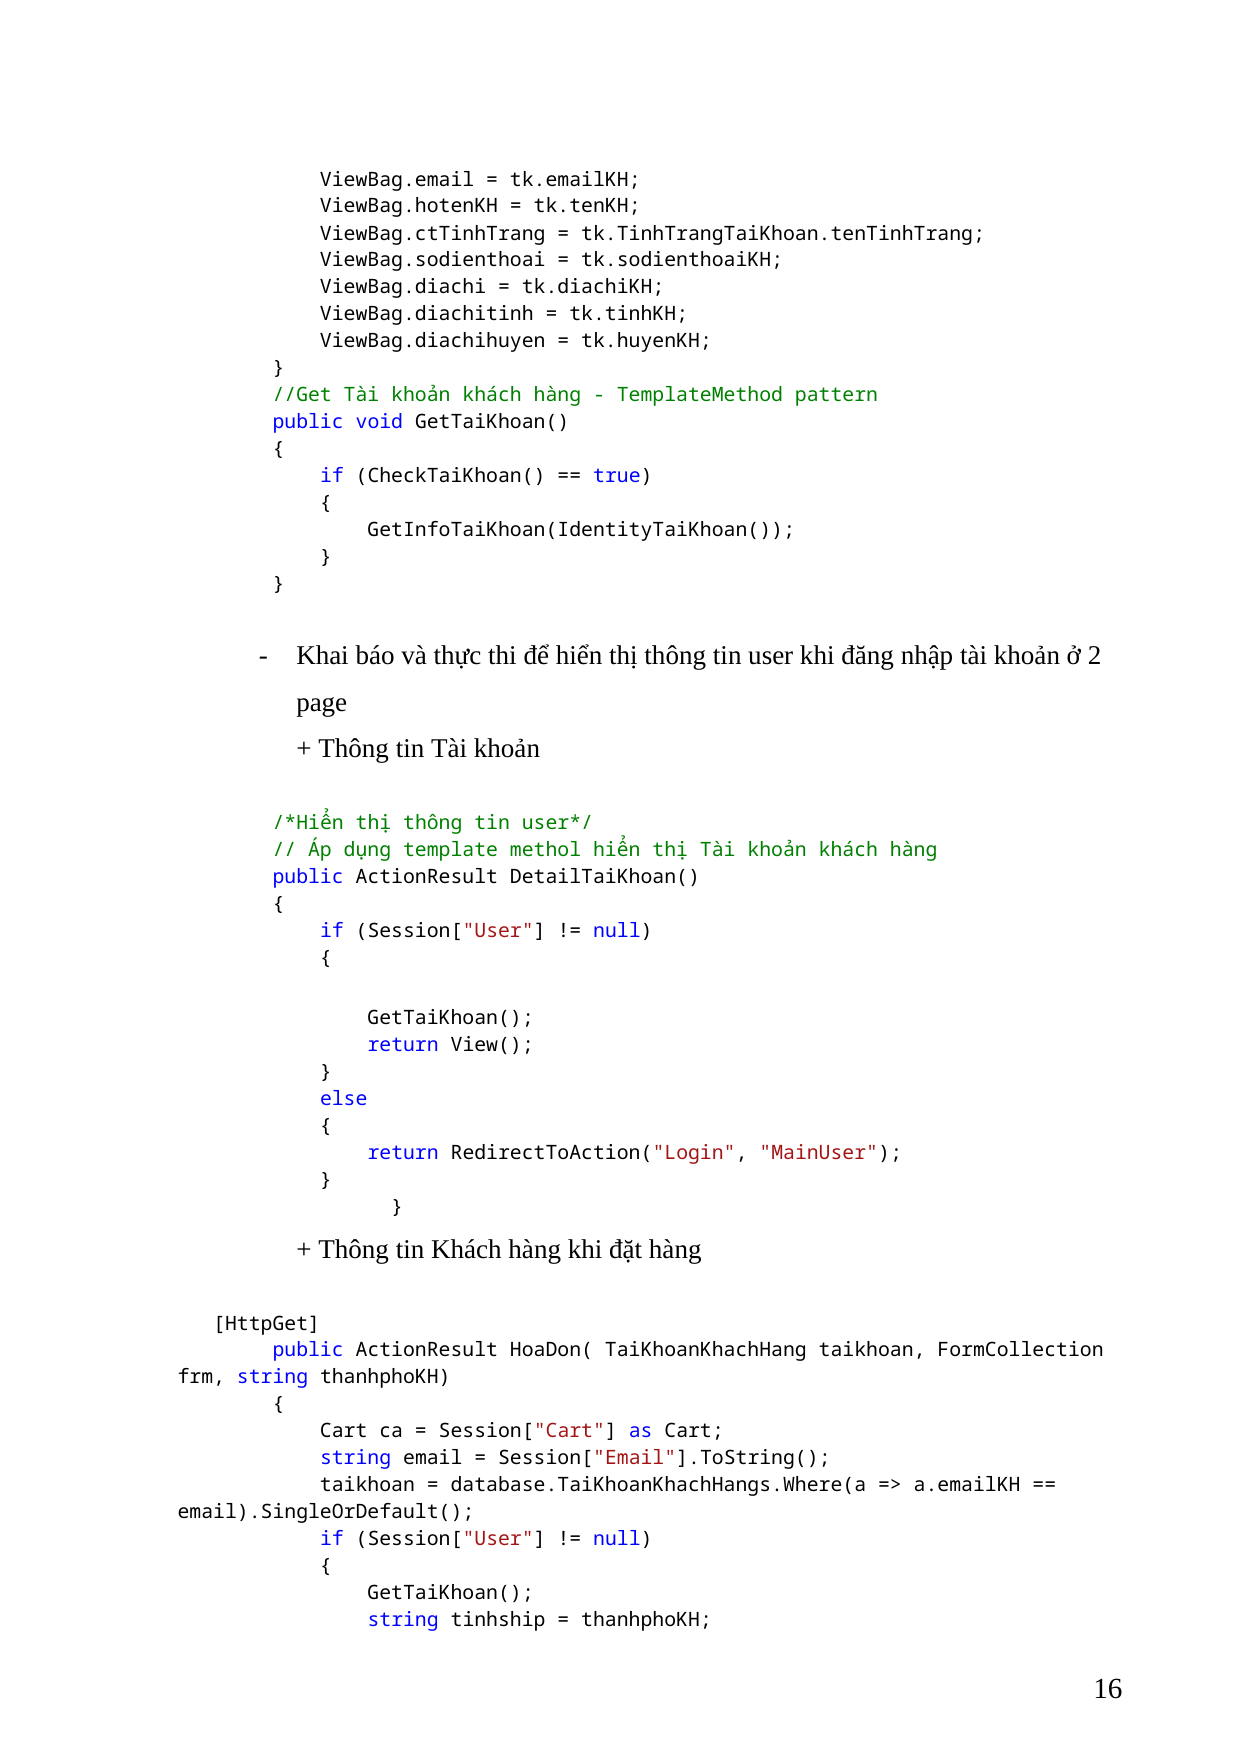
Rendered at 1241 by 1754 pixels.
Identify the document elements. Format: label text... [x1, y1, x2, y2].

text return RedirectToAction("Login", "MainUser"); [177, 1138, 1122, 1166]
text public ActionResult HoaDon( TaiKhoanKhachHang taikhoan, FormCollection frm, string thanhphoKH) [177, 1336, 1122, 1390]
text } [177, 569, 1122, 596]
text GetInfoTaiKhoan(IdentityTaiKhoan()); [177, 516, 1122, 542]
text GetTaiKhoan(); [177, 1578, 1122, 1606]
text if (CheckTaiKhoan() == true) [177, 462, 1122, 488]
text } [177, 1058, 1122, 1084]
text Cart ca = Session["Cart"] as Cart; [177, 1417, 1122, 1444]
list } [296, 1192, 1122, 1219]
text ViewBag.sodienthoai = tk.sodienthoaiKH; [177, 246, 1122, 273]
list + Thông tin Tài khoản [296, 732, 1122, 763]
text if (Session["User"] != null) [177, 916, 1122, 943]
text // Áp dụng template methol hiển thị Tài khoản khách hàng [177, 835, 1122, 862]
text { [177, 434, 1122, 462]
text else [177, 1084, 1122, 1112]
text //Get Tài khoản khách hàng - TemplateMethod pattern [177, 381, 1122, 408]
list + Thông tin Khách hàng khi đặt hàng [296, 1233, 1122, 1264]
text taikhoan = database.TaiKhoanKhachHangs.Where(a => a.emailKH == email).SingleOrDefault(); [177, 1471, 1122, 1524]
text { [177, 1112, 1122, 1138]
text { [177, 488, 1122, 516]
text ViewBag.diachihuyen = tk.huyenKH; [177, 327, 1122, 354]
text ViewBag.diachitinh = tk.tinhKH; [177, 300, 1122, 327]
list Khai báo và thực thi để hiển thị thông tin user khi đăng nhập tài khoản ở 2 page [258, 639, 1122, 717]
text } [177, 1166, 1122, 1192]
text return View(); [177, 1031, 1122, 1058]
text ViewBag.hotenKH = tk.tenKH; [177, 192, 1122, 219]
text string email = Session["Email"].ToString(); [177, 1444, 1122, 1471]
text { [177, 889, 1122, 916]
text } [177, 354, 1122, 381]
text ViewBag.email = tk.emailKH; [177, 165, 1122, 192]
text /*Hiển thị thông tin user*/ [177, 808, 1122, 835]
text public void GetTaiKhoan() [177, 408, 1122, 434]
text } [177, 542, 1122, 569]
text ViewBag.ctTinhTrang = tk.TinhTrangTaiKhoan.tenTinhTrang; [177, 219, 1122, 246]
text { [177, 943, 1122, 970]
text GetTaiKhoan(); [177, 1004, 1122, 1031]
text { [177, 1552, 1122, 1578]
text { [177, 1390, 1122, 1417]
text ViewBag.diachi = tk.diachiKH; [177, 273, 1122, 300]
text public ActionResult DetailTaiKhoan() [177, 862, 1122, 889]
text string tinhship = thanhphoKH; [177, 1606, 1122, 1632]
text [HttpGet] [177, 1309, 1122, 1336]
text if (Session["User"] != null) [177, 1524, 1122, 1552]
